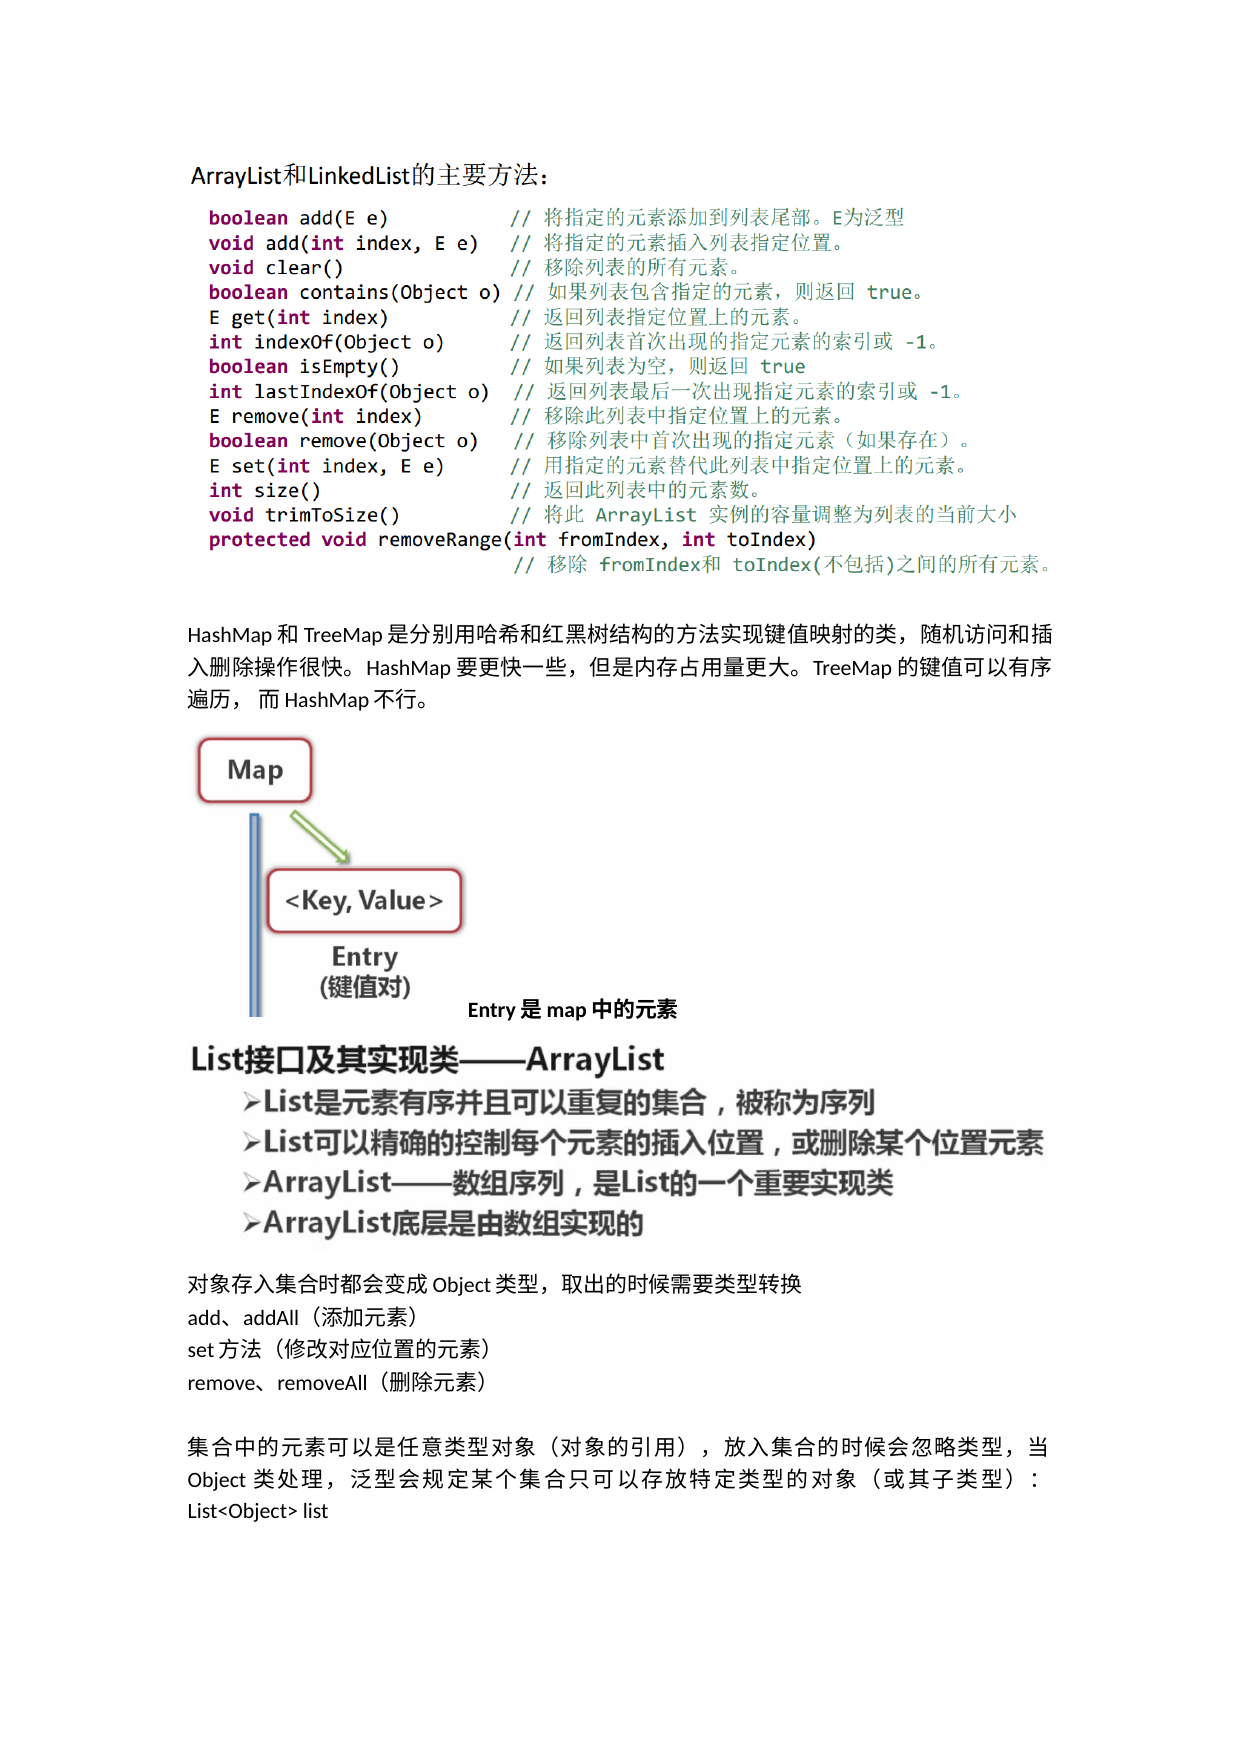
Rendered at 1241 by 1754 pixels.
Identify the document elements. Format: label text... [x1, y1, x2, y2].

text 对象存入集合时都会变成Object类型，取出的时候需要类型转换 [187, 1267, 1053, 1299]
picture [187, 730, 468, 1017]
text 集合中的元素可以是任意类型对象（对象的引用），放入集合的时候会忽略类型，当Object类处理，泛型会规定某个集合只可以存放特定类型的对象（或其子类型）：List<Object> list [187, 1429, 1053, 1527]
picture [187, 162, 1052, 582]
text remove、removeAll（删除元素） [187, 1364, 1053, 1397]
text add、addAll（添加元素） [187, 1299, 1053, 1332]
picture [187, 1039, 1053, 1251]
text HashMap和TreeMap是分别用哈希和红黑树结构的方法实现键值映射的类，随机访问和插入删除操作很快。HashMap要更快一些，但是内存占用量更大。TreeMap的键值可以有序遍历， 而HashMap不行。 [187, 617, 1053, 714]
text set方法（修改对应位置的元素） [187, 1332, 1053, 1364]
